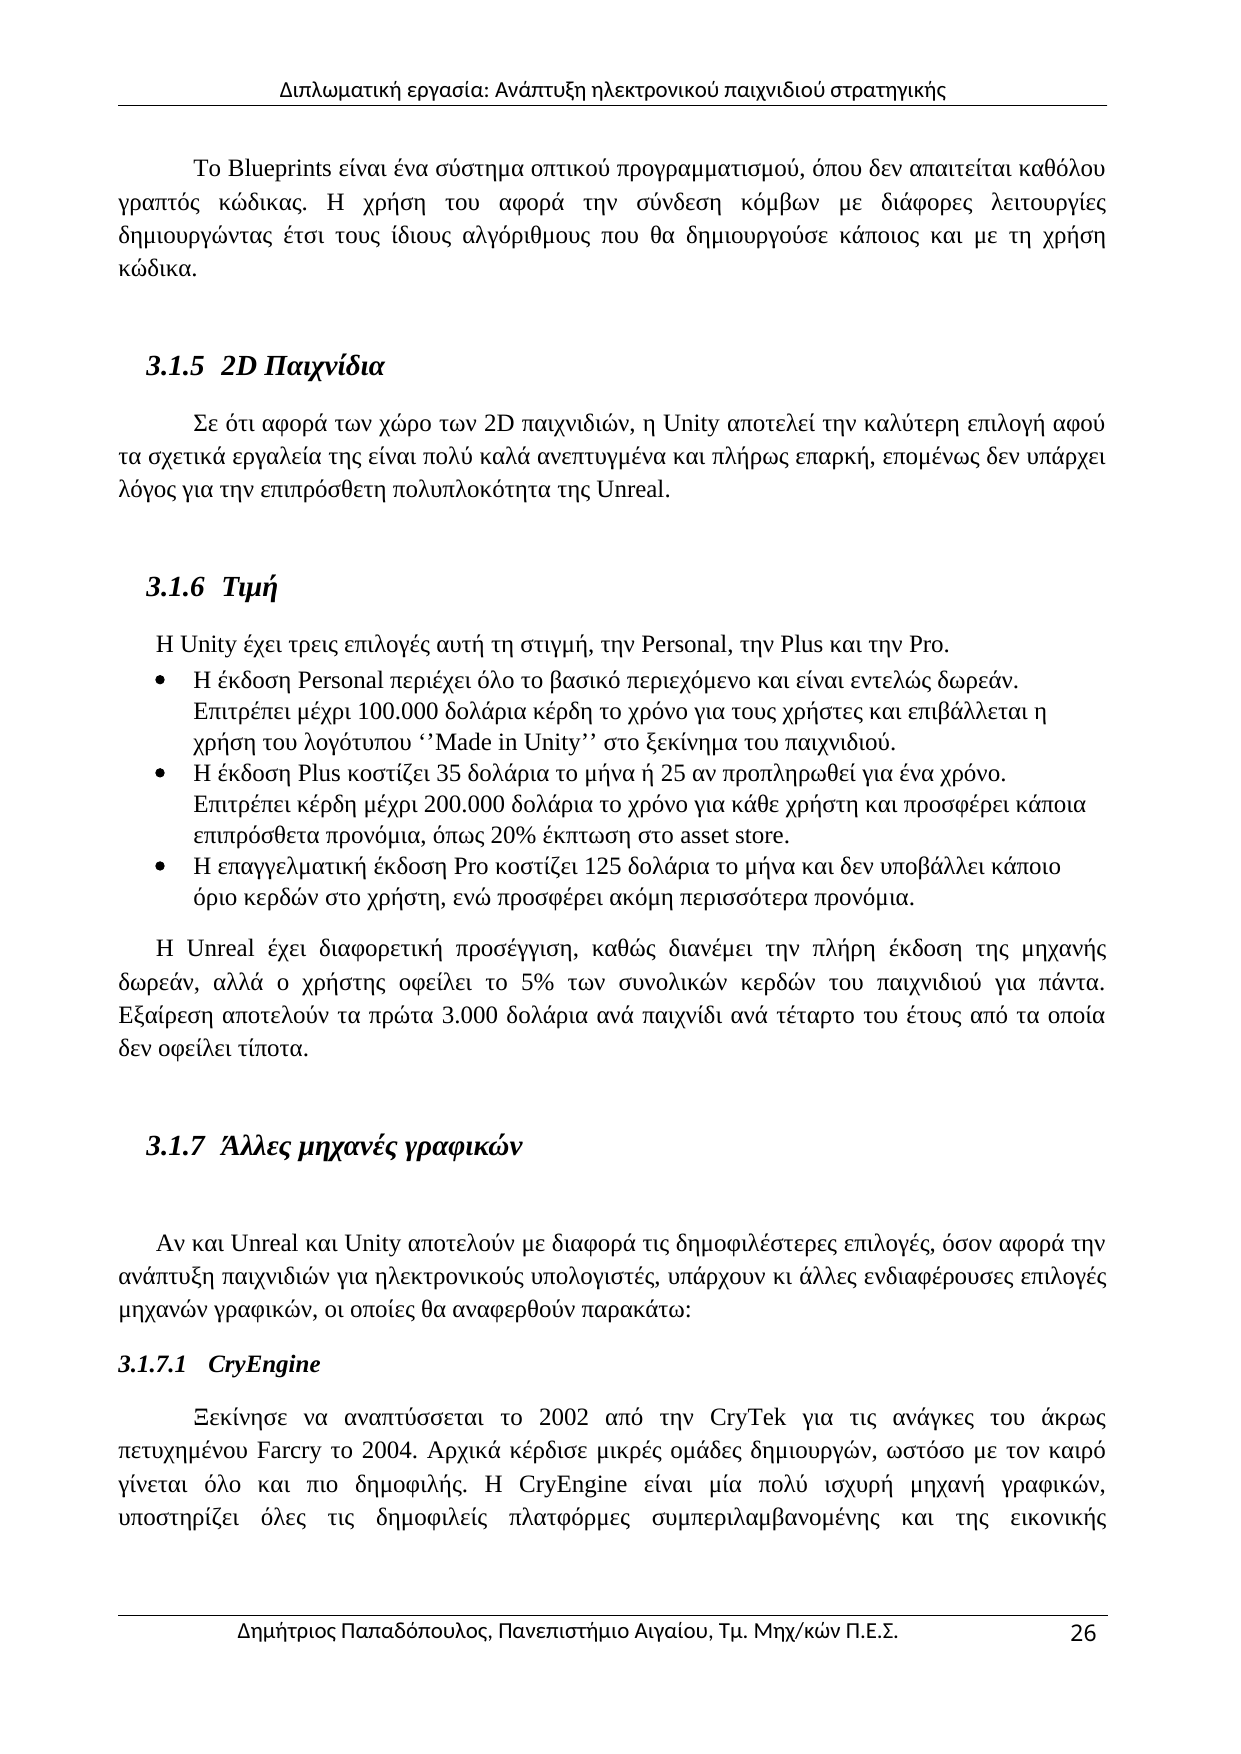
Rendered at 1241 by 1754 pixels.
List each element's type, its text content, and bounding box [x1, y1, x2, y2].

list Η έκδοση Personal περιέχει όλο το βασικό περιεχόμενο και είναι εντελώς δωρεάν. Επιτρέπει μέχρι 100.000 δολάρια κέρδη το χρόνο για τους χρήστες και επιβάλλεται η χρήση του λογότυπου ‘’Made in Unity’’ στο ξεκίνημα του παιχνιδιού. [156, 665, 1107, 756]
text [118, 1399, 1107, 1532]
list Η έκδοση Plus κοστίζει 35 δολάρια το μήνα ή 25 αν προπληρωθεί για ένα χρόνο. Επιτρέπει κέρδη μέχρι 200.000 δολάρια το χρόνο για κάθε χρήστη και προσφέρει κάποια επιπρόσθετα προνόμια, όπως 20% έκπτωση στο asset store. [156, 758, 1107, 849]
list Η επαγγελματική έκδοση Pro κοστίζει 125 δολάρια το μήνα και δεν υποβάλλει κάποιο όριο κερδών στο χρήστη, ενώ προσφέρει ακόμη περισσότερα προνόμια. [156, 851, 1107, 911]
subtitle Τιμή [146, 569, 1113, 603]
text Σε ότι αφορά των χώρο των 2D παιχνιδιών, η Unity αποτελεί την καλύτερη επιλογή αφού τα σχετικά εργαλεία της είναι πολύ καλά ανεπτυγμένα και πλήρως επαρκή, επομένως δεν υπάρχει λόγος για την επιπρόσθετη πολυπλοκότητα της Unreal. [118, 404, 1107, 504]
subtitle CryEngine [118, 1349, 1113, 1378]
text Αν και Unreal και Unity αποτελούν με διαφορά τις δημοφιλέστερες επιλογές, όσον αφορά την ανάπτυξη παιχνιδιών για ηλεκτρονικούς υπολογιστές, υπάρχουν κι άλλες ενδιαφέρουσες επιλογές μηχανών γραφικών, οι οποίες θα αναφερθούν παρακάτω: [118, 1224, 1107, 1324]
subtitle Άλλες μηχανές γραφικών [146, 1128, 1113, 1162]
text Το Blueprints είναι ένα σύστημα οπτικού προγραμματισμού, όπου δεν απαιτείται καθόλου γραπτός κώδικας. Η χρήση του αφορά την σύνδεση κόμβων με διάφορες λειτουργίες δημιουργώντας έτσι τους ίδιους αλγόριθμους που θα δημιουργούσε κάποιος και με τη χρήση κώδικα. [118, 150, 1107, 283]
subtitle 2D Παιχνίδια [146, 348, 1113, 381]
text Η Unreal έχει διαφορετική προσέγγιση, καθώς διανέμει την πλήρη έκδοση της μηχανής δωρεάν, αλλά ο χρήστης οφείλει το 5% των συνολικών κερδών του παιχνιδιού για πάντα. Εξαίρεση αποτελούν τα πρώτα 3.000 δολάρια ανά παιχνίδι ανά τέταρτο του έτους από τα οποία δεν οφείλει τίποτα. [118, 930, 1107, 1063]
text Η Unity έχει τρεις επιλογές αυτή τη στιγμή, την Personal, την Plus και την Pro. [118, 626, 1107, 659]
